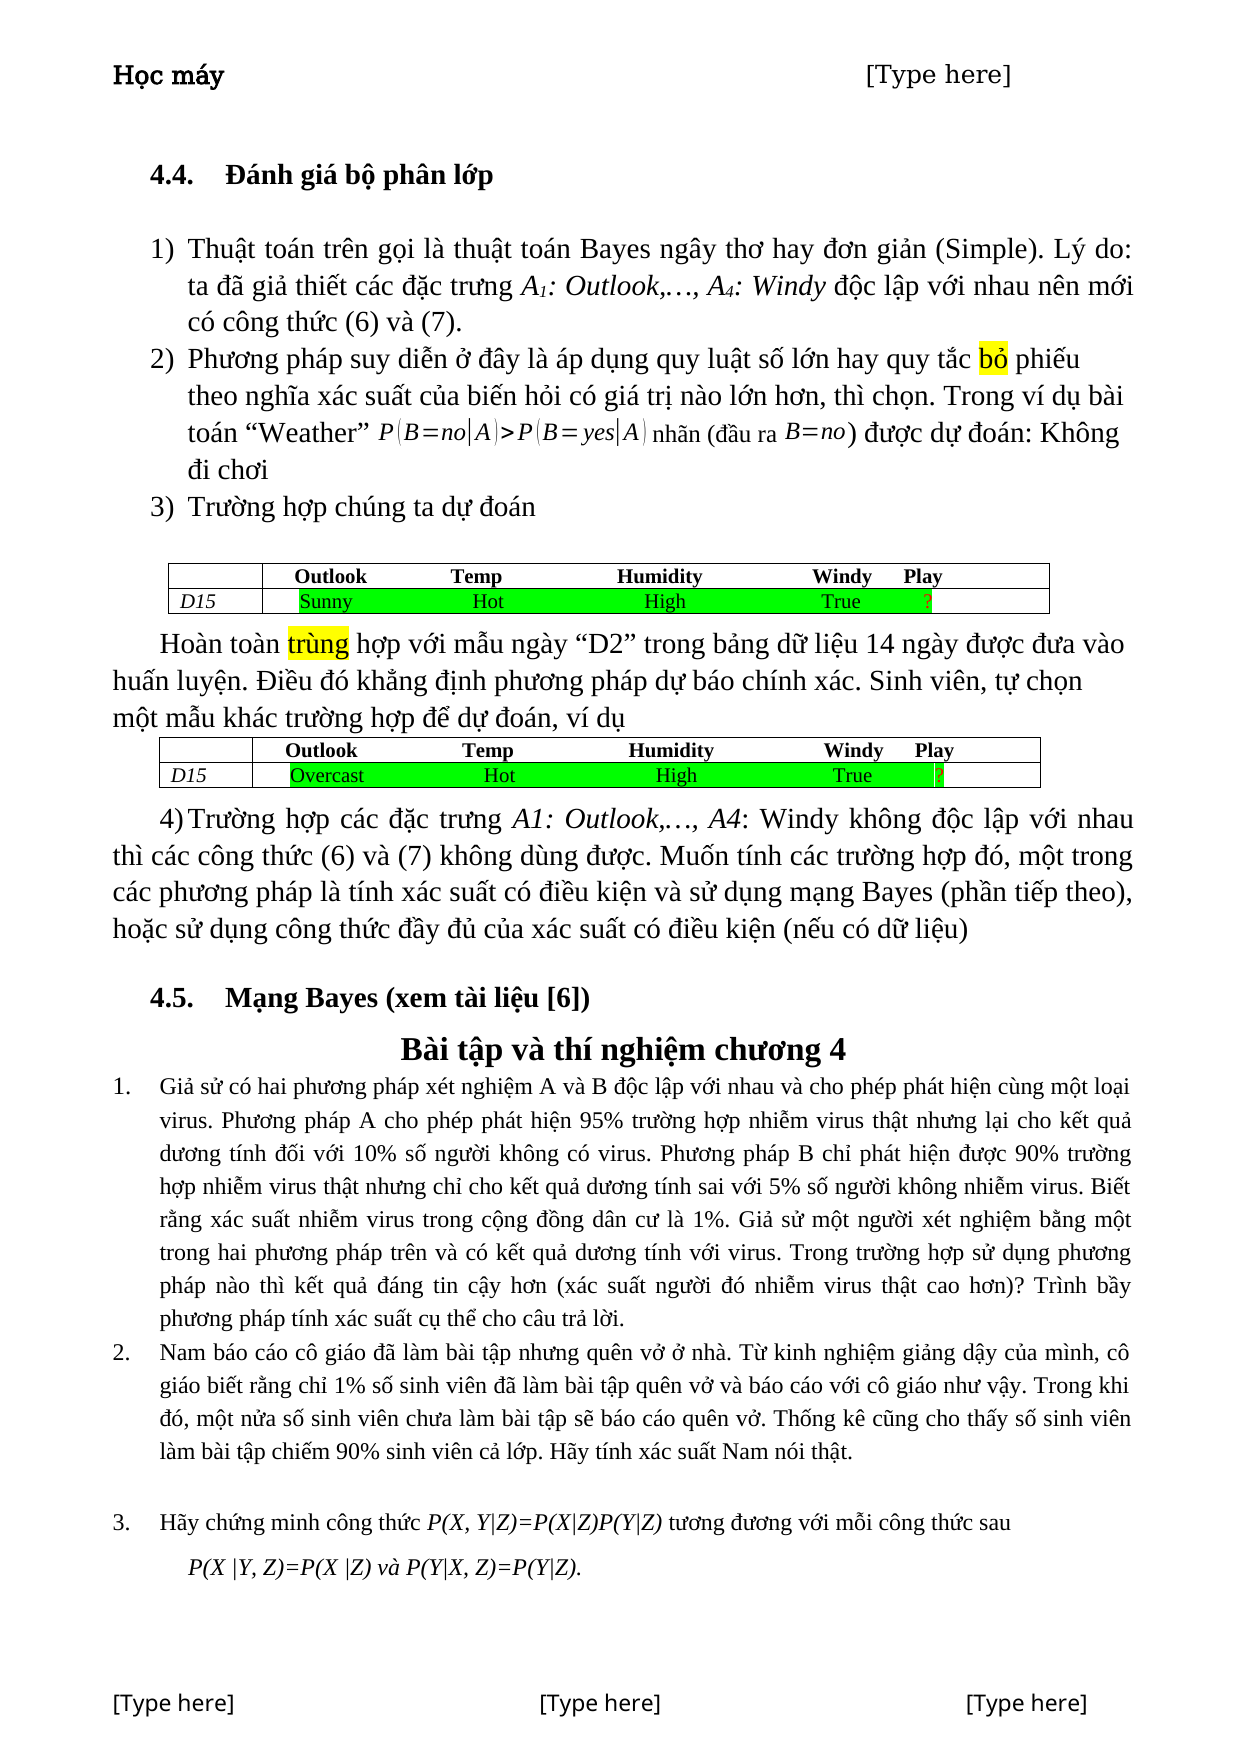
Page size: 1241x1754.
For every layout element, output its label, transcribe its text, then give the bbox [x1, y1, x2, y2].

list Trường hợp các đặc trưng A1: Outlook,…, A4: Windy không độc lập với nhau thì các công thức (6) và (7) không dùng được. Muốn tính các trường hợp đó, một trong các phương pháp là tính xác suất có điều kiện và sử dụng mạng Bayes (phần tiếp theo), hoặc sử dụng công thức đầy đủ của xác suất có điều kiện (nếu có dữ liệu) [112, 801, 1134, 945]
list Phương pháp suy diễn ở đây là áp dụng quy luật số lớn hay quy tắc bỏ phiếu theo nghĩa xác suất của biến hỏi có giá trị nào lớn hơn, thì chọn. Trong ví dụ bài toán “Weather” nhãn (đầu ra ) được dự đoán: Không đi chơi [150, 341, 1134, 486]
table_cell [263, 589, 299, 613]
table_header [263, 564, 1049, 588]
list Thuật toán trên gọi là thuật toán Bayes ngây thơ hay đơn giản (Simple). Lý do: ta đã giả thiết các đặc trưng A1: Outlook,…, A4: Windy độc lập với nhau nên mới có công thức (6) và (7). [150, 231, 1134, 338]
list Mạng Bayes (xem tài liệu [6]) [150, 980, 1134, 1013]
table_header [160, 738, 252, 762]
list Trường hợp chúng ta dự đoán [150, 489, 1134, 522]
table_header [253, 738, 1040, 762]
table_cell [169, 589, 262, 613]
list Nam báo cáo cô giáo đã làm bài tập nhưng quên vở ở nhà. Từ kinh nghiệm giảng dậy của mình, cô giáo biết rằng chỉ 1% số sinh viên đã làm bài tập quên vở và báo cáo với cô giáo như vậy. Trong khi đó, một nửa số sinh viên chưa làm bài tập sẽ báo cáo quên vở. Thống kê cũng cho thấy số sinh viên làm bài tập chiếm 90% sinh viên cả lớp. Hãy tính xác suất Nam nói thật. [112, 1337, 1133, 1464]
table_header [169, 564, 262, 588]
list Đánh giá bộ phân lớp [150, 157, 1134, 191]
list Giả sử có hai phương pháp xét nghiệm A và B độc lập với nhau và cho phép phát hiện cùng một loại virus. Phương pháp A cho phép phát hiện 95% trường hợp nhiễm virus thật nhưng lại cho kết quả dương tính đối với 10% số người không có virus. Phương pháp B chỉ phát hiện được 90% trường hợp nhiễm virus thật nhưng chỉ cho kết quả dương tính sai với 5% số người không nhiễm virus. Biết rằng xác suất nhiễm virus trong cộng đồng dân cư là 1%. Giả sử một người xét nghiệm bằng một trong hai phương pháp trên và có kết quả dương tính với virus. Trong trường hợp sử dụng phương pháp nào thì kết quả đáng tin cậy hơn (xác suất người đó nhiễm virus thật cao hơn)? Trình bầy phương pháp tính xác suất cụ thể cho câu trả lời. [112, 1071, 1133, 1332]
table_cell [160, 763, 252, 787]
list Hãy chứng minh công thức P(X, Y|Z)=P(X|Z)P(Y|Z) tương đương với mỗi công thức sau [112, 1508, 1133, 1536]
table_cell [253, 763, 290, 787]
text P(X |Y, Z)=P(X |Z) và P(Y|X, Z)=P(Y|Z). [188, 1552, 1134, 1580]
text Bài tập và thí nghiệm chương 4 [112, 1029, 1134, 1068]
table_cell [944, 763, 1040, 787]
text Hoàn toàn trùng hợp với mẫu ngày “D2” trong bảng dữ liệu 14 ngày được đưa vào huấn luyện. Điều đó khẳng định phương pháp dự báo chính xác. Sinh viên, tự chọn một mẫu khác trường hợp để dự đoán, ví dụ [112, 626, 1134, 734]
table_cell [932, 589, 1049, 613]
